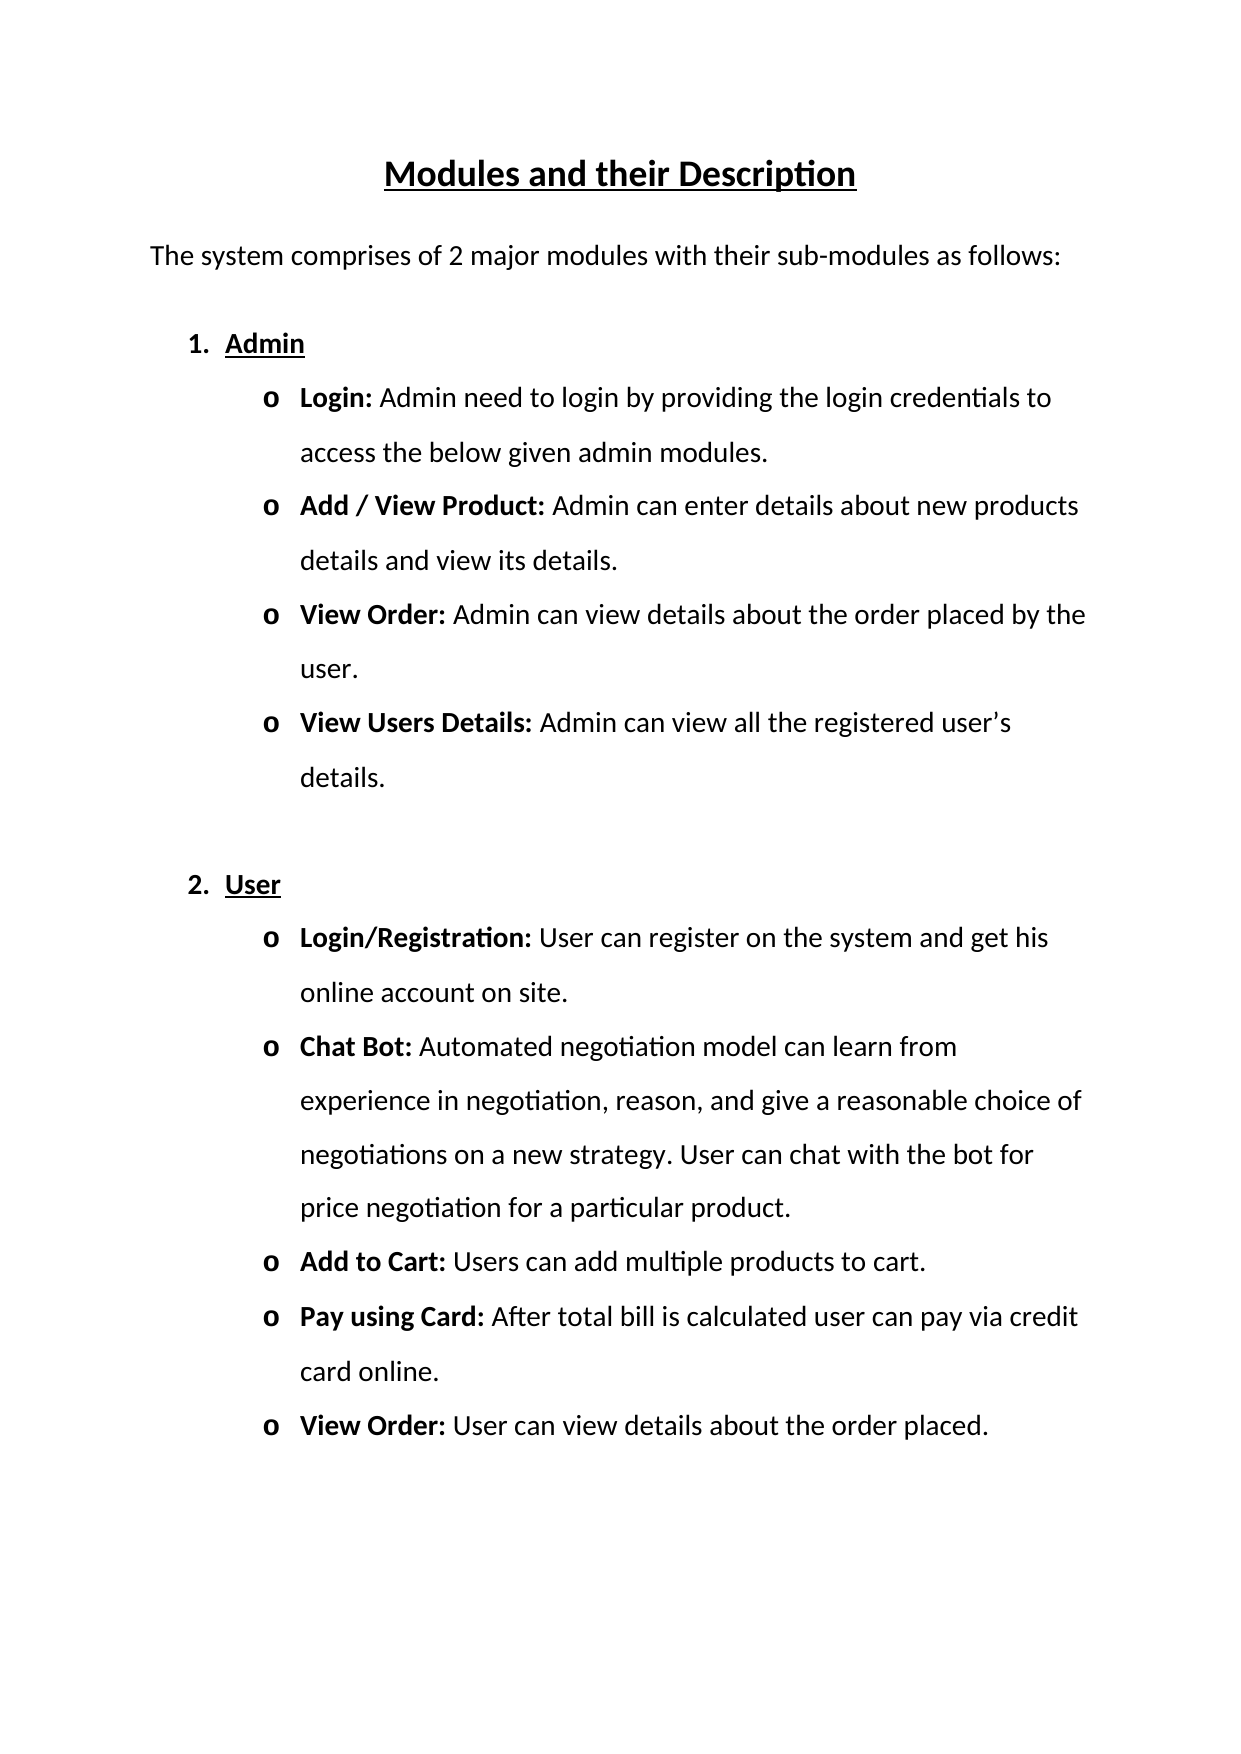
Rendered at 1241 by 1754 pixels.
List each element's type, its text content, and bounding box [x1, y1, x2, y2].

list View Order: Admin can view details about the order placed by the user. [262, 596, 1090, 686]
list Chat Bot: Automated negotiation model can learn from experience in negotiation, reason, and give a reasonable choice of negotiations on a new strategy. User can chat with the bot for price negotiation for a particular product. [262, 1028, 1090, 1225]
list View Order: User can view details about the order placed. [262, 1407, 1090, 1444]
list View Users Details: Admin can view all the registered user’s details. [262, 704, 1090, 794]
list Add / View Product: Admin can enter details about new products details and view its details. [262, 487, 1090, 578]
list Admin [187, 326, 1090, 361]
text Modules and their Description [150, 150, 1090, 196]
list User [187, 866, 1090, 901]
list Login: Admin need to login by providing the login credentials to access the below given admin modules. [262, 379, 1090, 469]
list Pay using Card: After total bill is calculated user can pay via credit card online. [262, 1298, 1090, 1389]
list Login/Registration: User can register on the system and get his online account on site. [262, 919, 1090, 1010]
list Add to Cart: Users can add multiple products to cart. [262, 1243, 1090, 1280]
text The system comprises of 2 major modules with their sub-modules as follows: [150, 237, 1090, 272]
